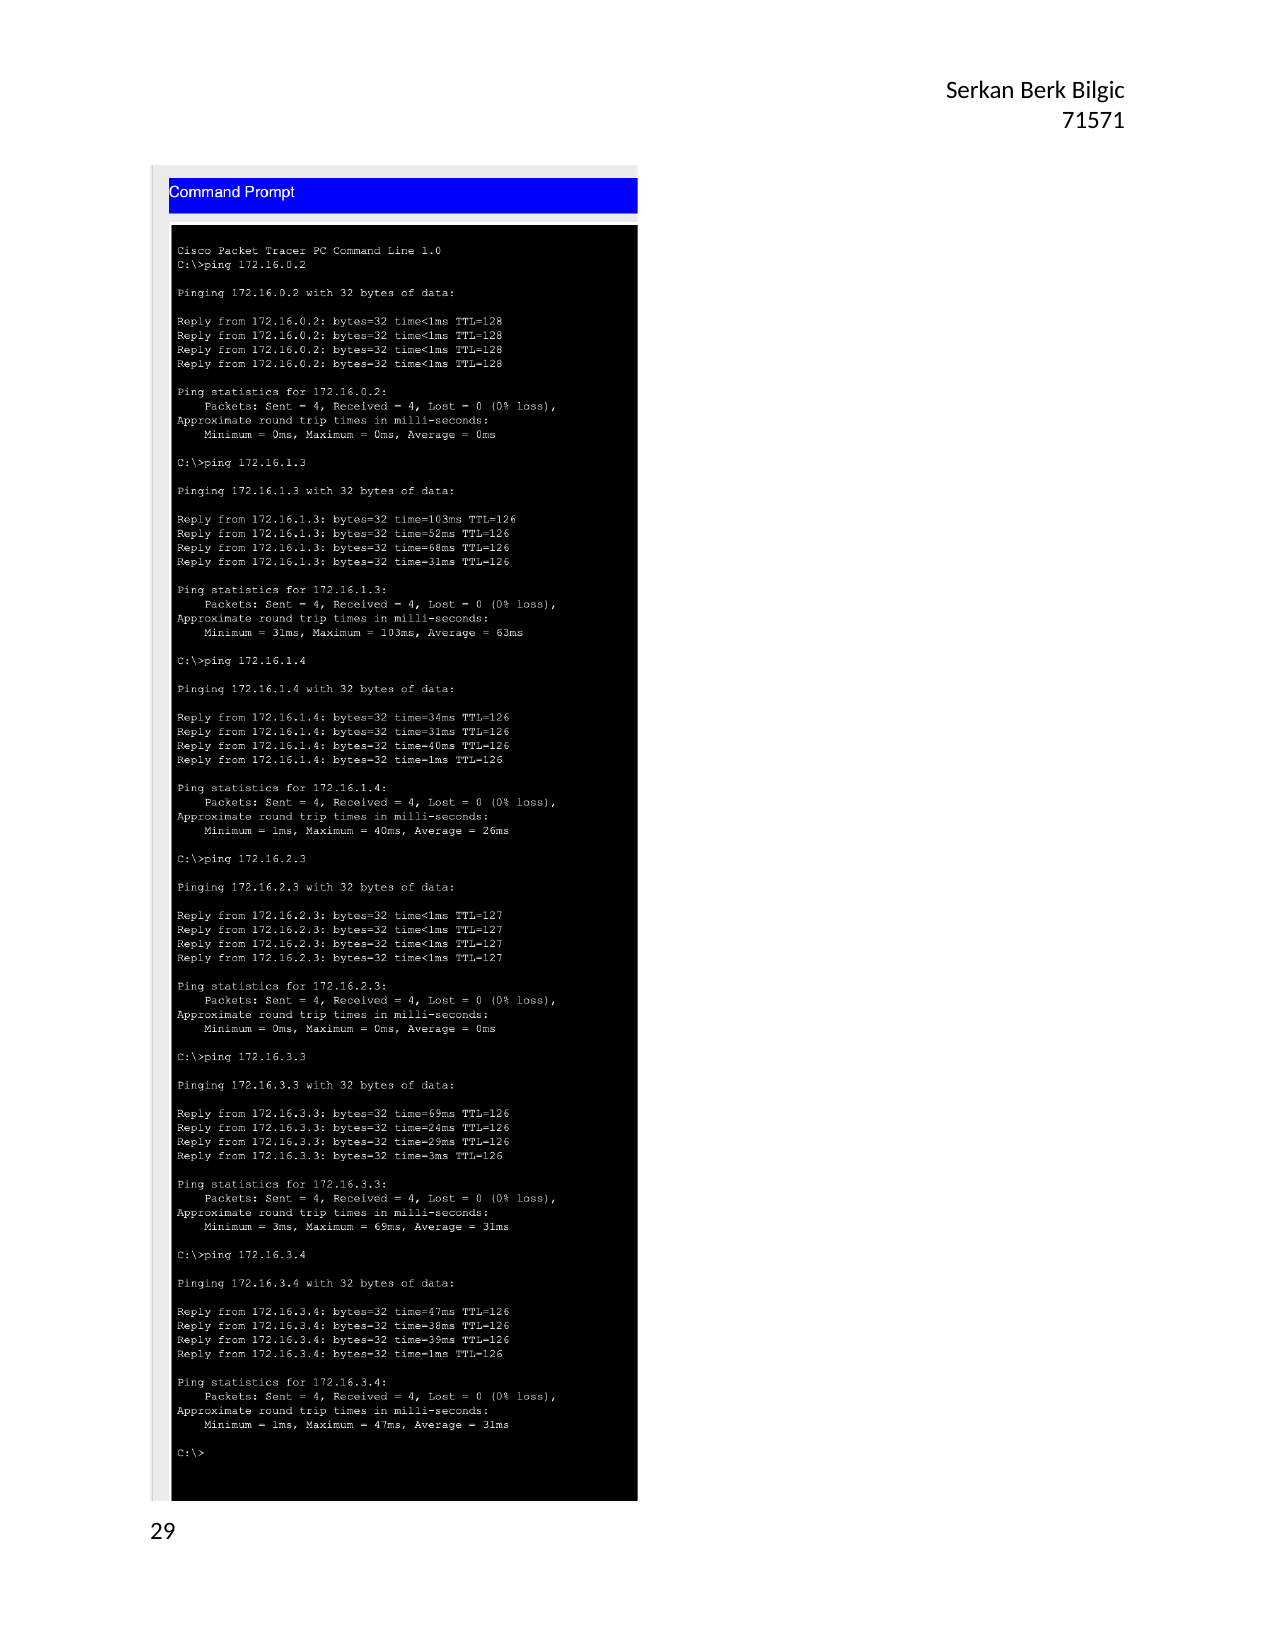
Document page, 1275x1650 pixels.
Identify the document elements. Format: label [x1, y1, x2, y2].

picture [150, 165, 638, 1501]
